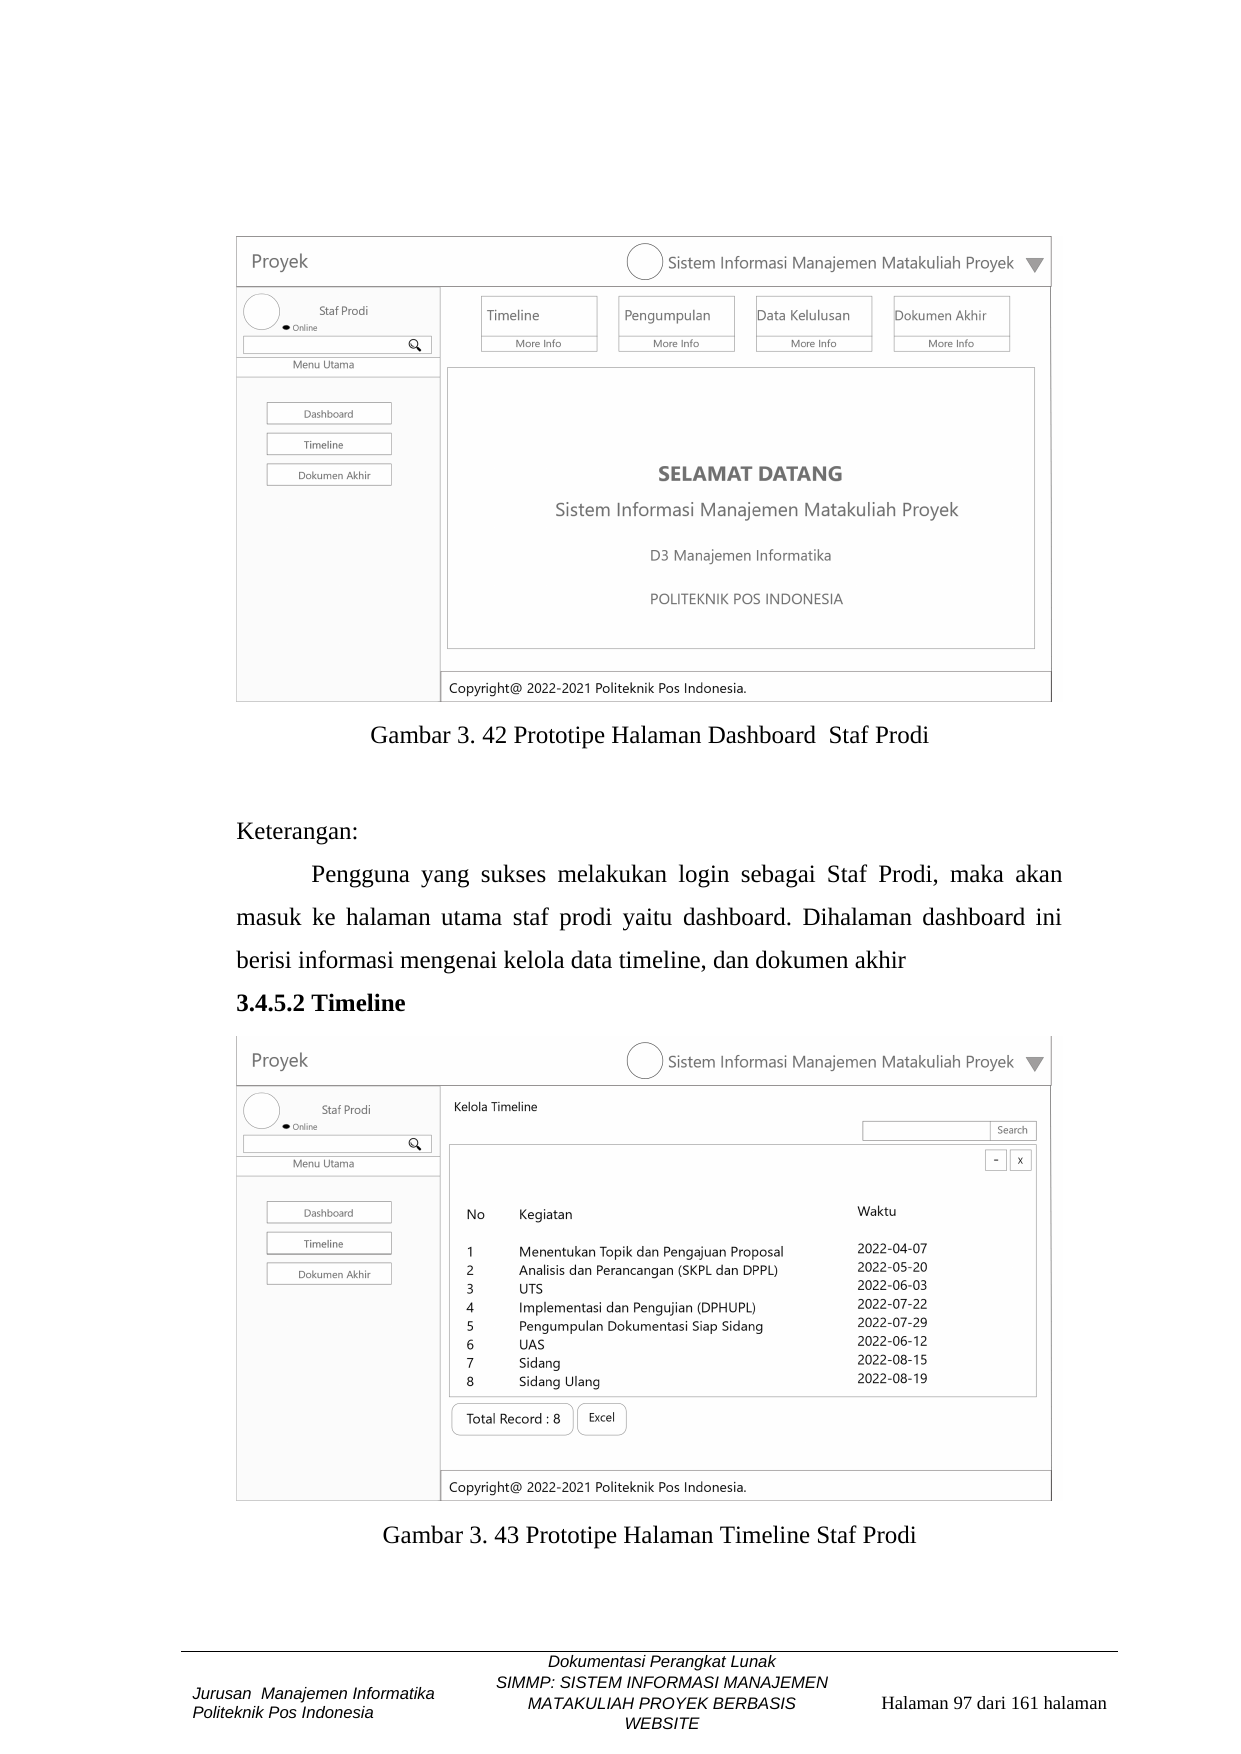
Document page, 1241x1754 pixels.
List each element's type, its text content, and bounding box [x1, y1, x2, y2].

picture [236, 236, 1063, 702]
text Keterangan: [236, 816, 1063, 844]
text Pengguna yang sukses melakukan login sebagai Staf Prodi, maka akan masuk ke halaman utama staf prodi yaitu dashboard. Dihalaman dashboard ini berisi informasi mengenai kelola data timeline, dan dokumen akhir [236, 859, 1063, 974]
list Timeline [236, 988, 1063, 1017]
picture [236, 1036, 1063, 1501]
